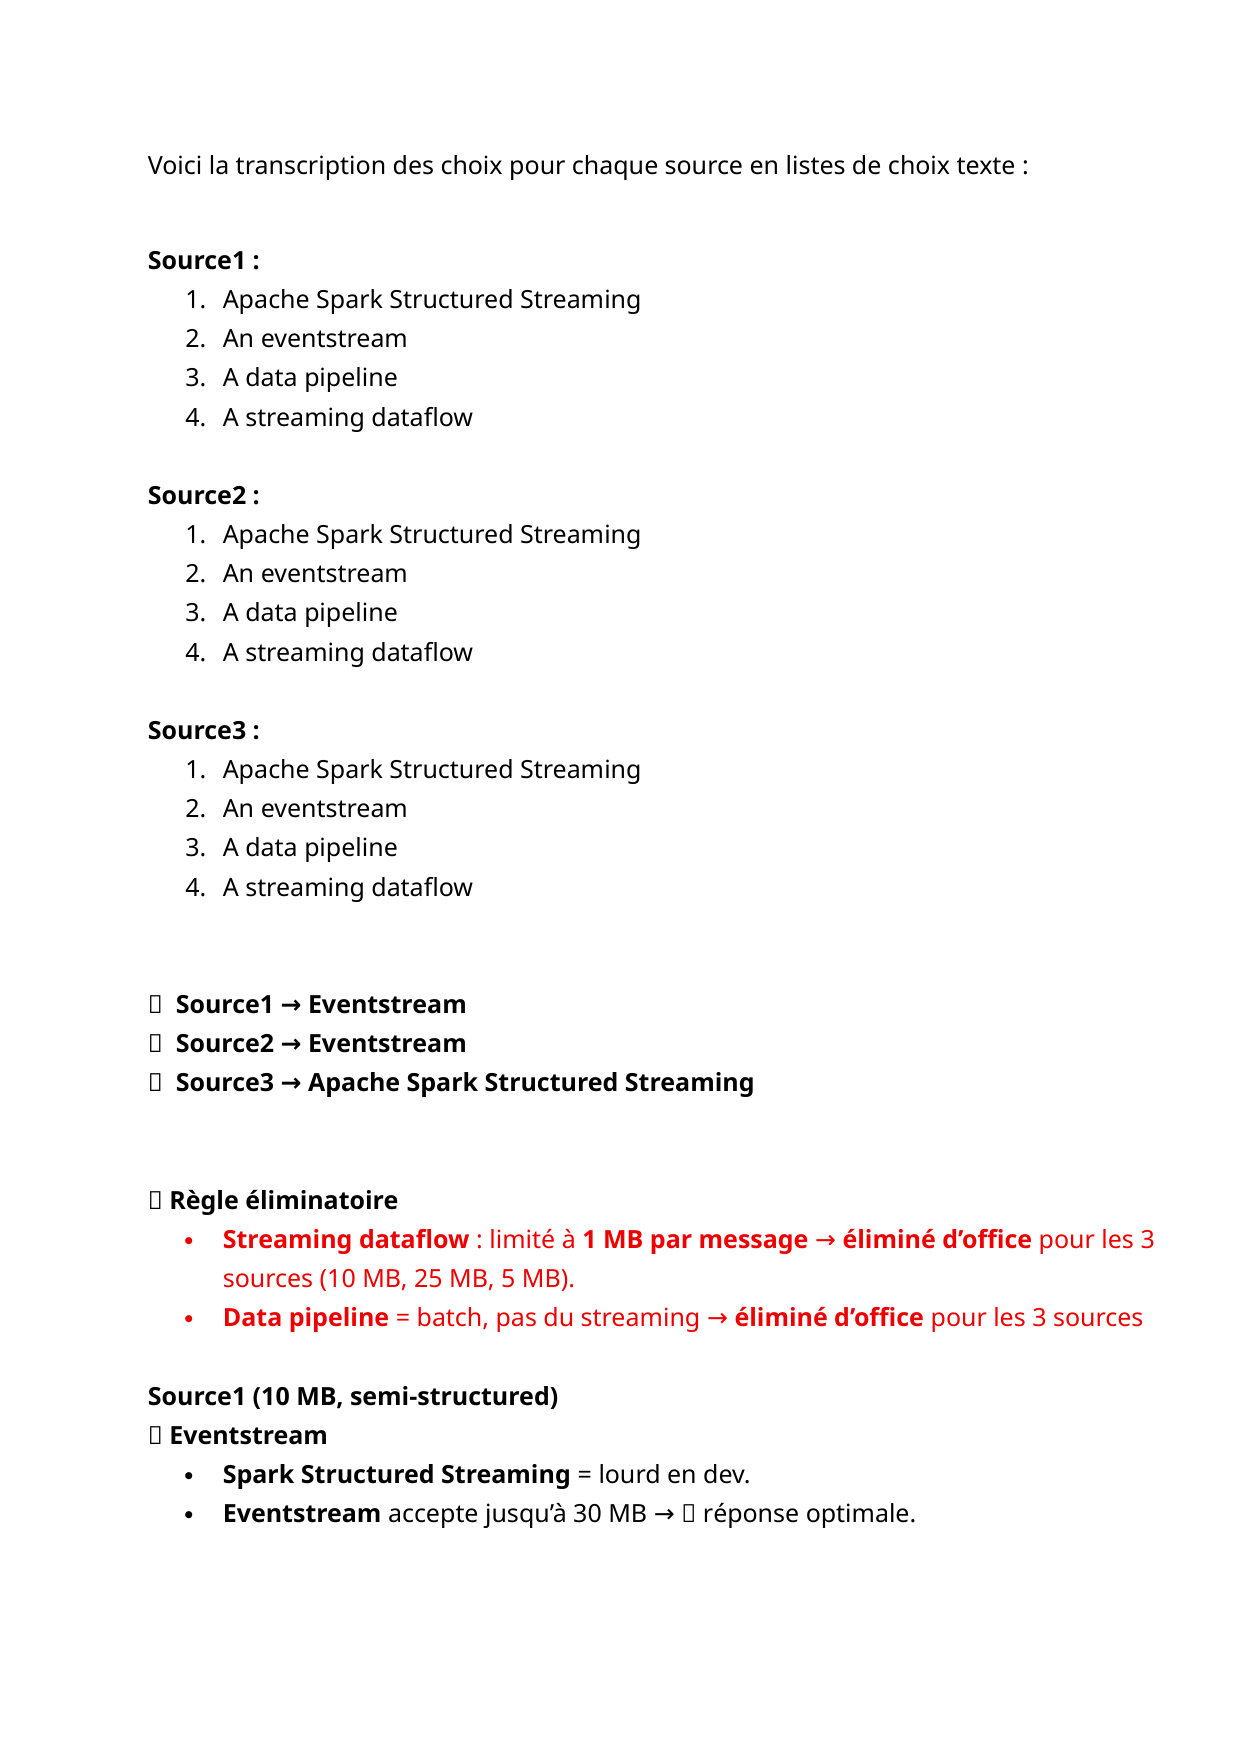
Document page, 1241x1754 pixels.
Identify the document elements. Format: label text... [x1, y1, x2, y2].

list An eventstream [185, 791, 1196, 825]
text Voici la transcription des choix pour chaque source en listes de choix texte : [148, 148, 1196, 182]
list Data pipeline = batch, pas du streaming → éliminé d’office pour les 3 sources [185, 1300, 1196, 1334]
list A data pipeline [185, 830, 1196, 864]
list A data pipeline [185, 360, 1196, 394]
list Apache Spark Structured Streaming [185, 282, 1196, 316]
list An eventstream [185, 556, 1196, 590]
list Apache Spark Structured Streaming [185, 517, 1196, 551]
list A streaming dataflow [185, 399, 1196, 433]
text 🚫 Règle éliminatoire [148, 1183, 1196, 1217]
text Source1 : [148, 243, 1196, 277]
text ✅ Source2 → Eventstream [148, 1026, 1196, 1060]
text ✅ Source3 → Apache Spark Structured Streaming [148, 1065, 1196, 1099]
list A streaming dataflow [185, 869, 1196, 903]
text Source2 : [148, 478, 1196, 512]
text ✅ Source1 → Eventstream [148, 987, 1196, 1021]
list A data pipeline [185, 595, 1196, 629]
text Source1 (10 MB, semi-structured) [148, 1378, 1196, 1412]
text ✅ Eventstream [148, 1418, 1196, 1452]
list Apache Spark Structured Streaming [185, 752, 1196, 786]
list A streaming dataflow [185, 634, 1196, 668]
list Eventstream accepte jusqu’à 30 MB → ✅ réponse optimale. [185, 1496, 1196, 1530]
text Source3 : [148, 713, 1196, 747]
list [185, 1457, 1196, 1491]
list An eventstream [185, 321, 1196, 355]
list Streaming dataflow : limité à 1 MB par message → éliminé d’office pour les 3 sources (10 MB, 25 MB, 5 MB). [185, 1222, 1196, 1295]
